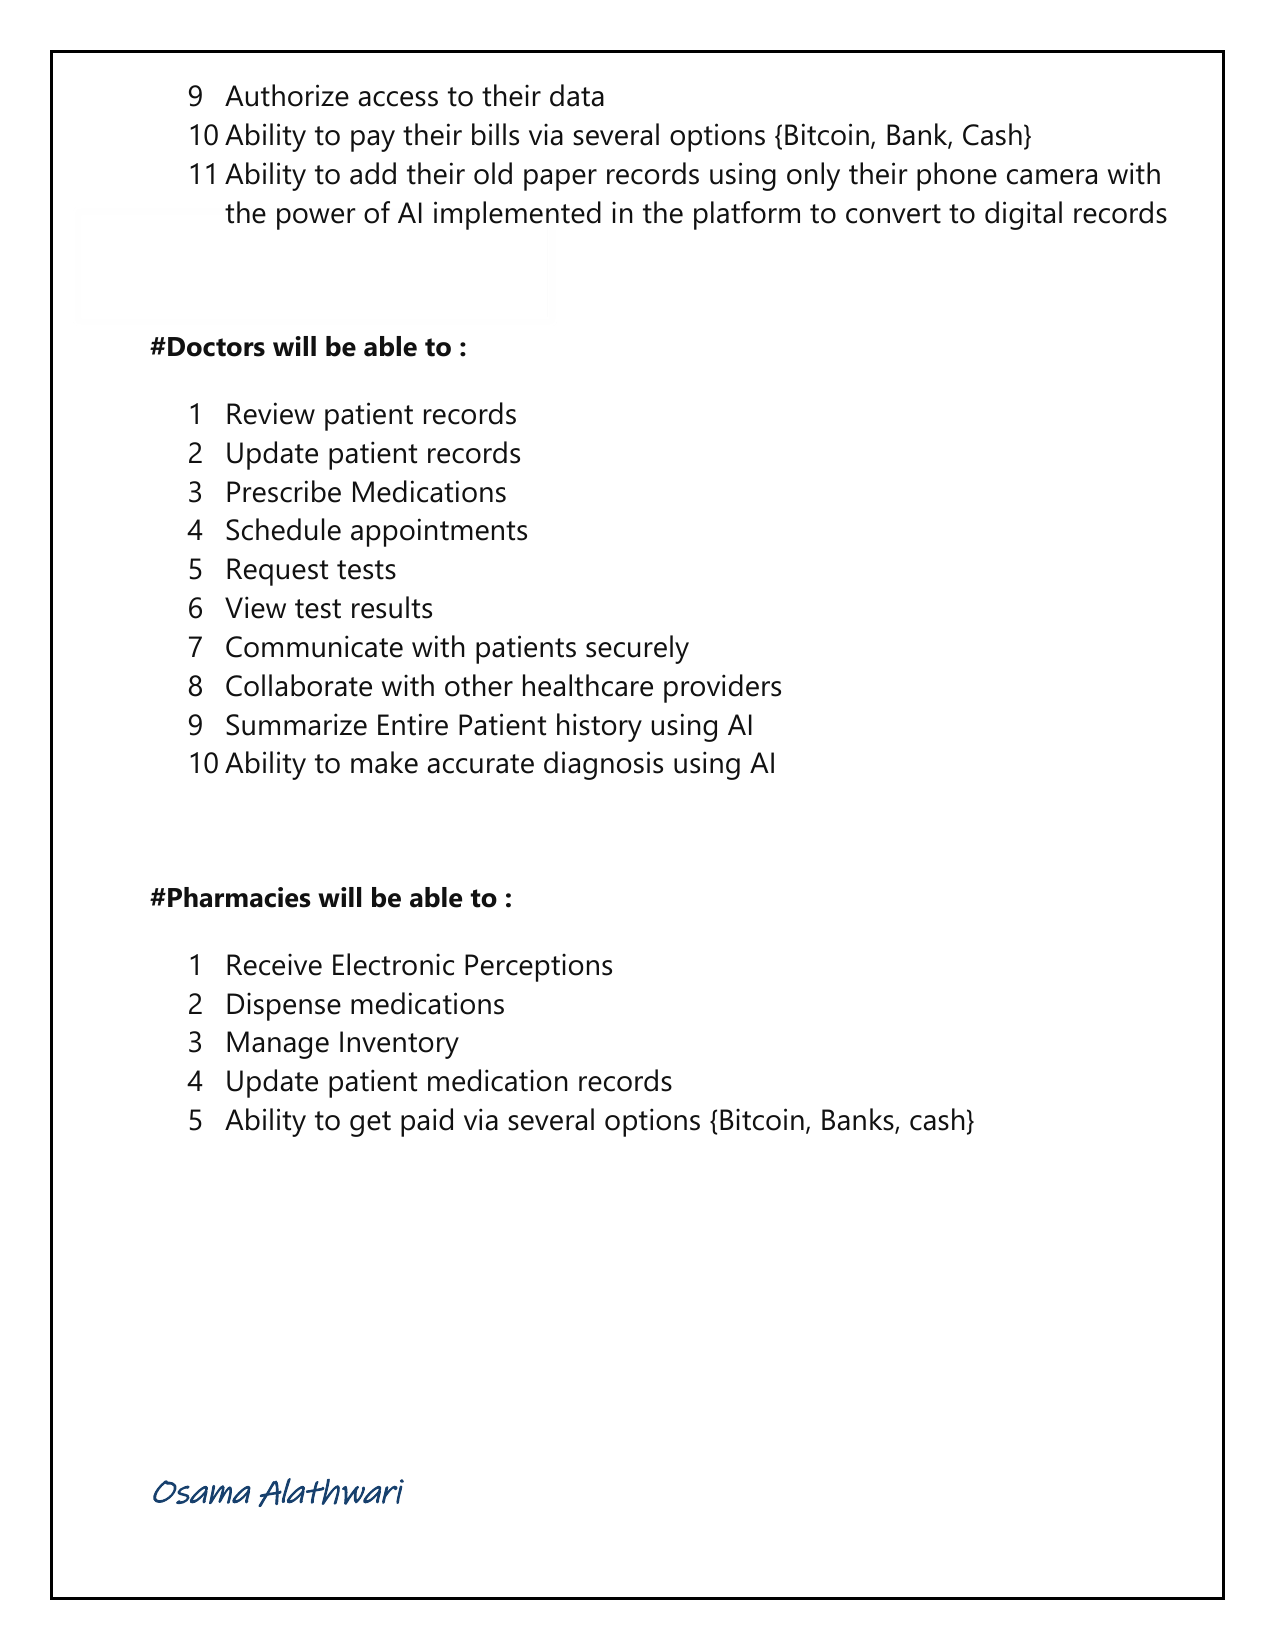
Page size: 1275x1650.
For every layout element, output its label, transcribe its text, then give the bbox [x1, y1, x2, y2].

text #Pharmacies will be able to : [150, 878, 1200, 914]
list Communicate with patients securely [187, 626, 1200, 665]
list Ability to add their old paper records using only their phone camera with the power of AI implemented in the platform to convert to digital records [187, 153, 1200, 230]
list Authorize access to their data [187, 75, 1200, 114]
list Update patient medication records [187, 1060, 1200, 1099]
list Review patient records [187, 393, 1200, 432]
list Dispense medications [187, 983, 1200, 1021]
list Collaborate with other healthcare providers [187, 665, 1200, 704]
list Summarize Entire Patient history using AI [187, 704, 1200, 742]
list Manage Inventory [187, 1021, 1200, 1060]
list Request tests [187, 548, 1200, 587]
list Ability to pay their bills via several options {Bitcoin, Bank, Cash} [187, 114, 1200, 153]
list Schedule appointments [187, 509, 1200, 548]
list Update patient records [187, 432, 1200, 471]
list Prescribe Medications [187, 471, 1200, 509]
text #Doctors will be able to : [150, 328, 1200, 364]
list Ability to get paid via several options {Bitcoin, Banks, cash} [187, 1099, 1200, 1138]
list Receive Electronic Perceptions [187, 944, 1200, 983]
list View test results [187, 587, 1200, 626]
list Ability to make accurate diagnosis using AI [187, 742, 1200, 781]
